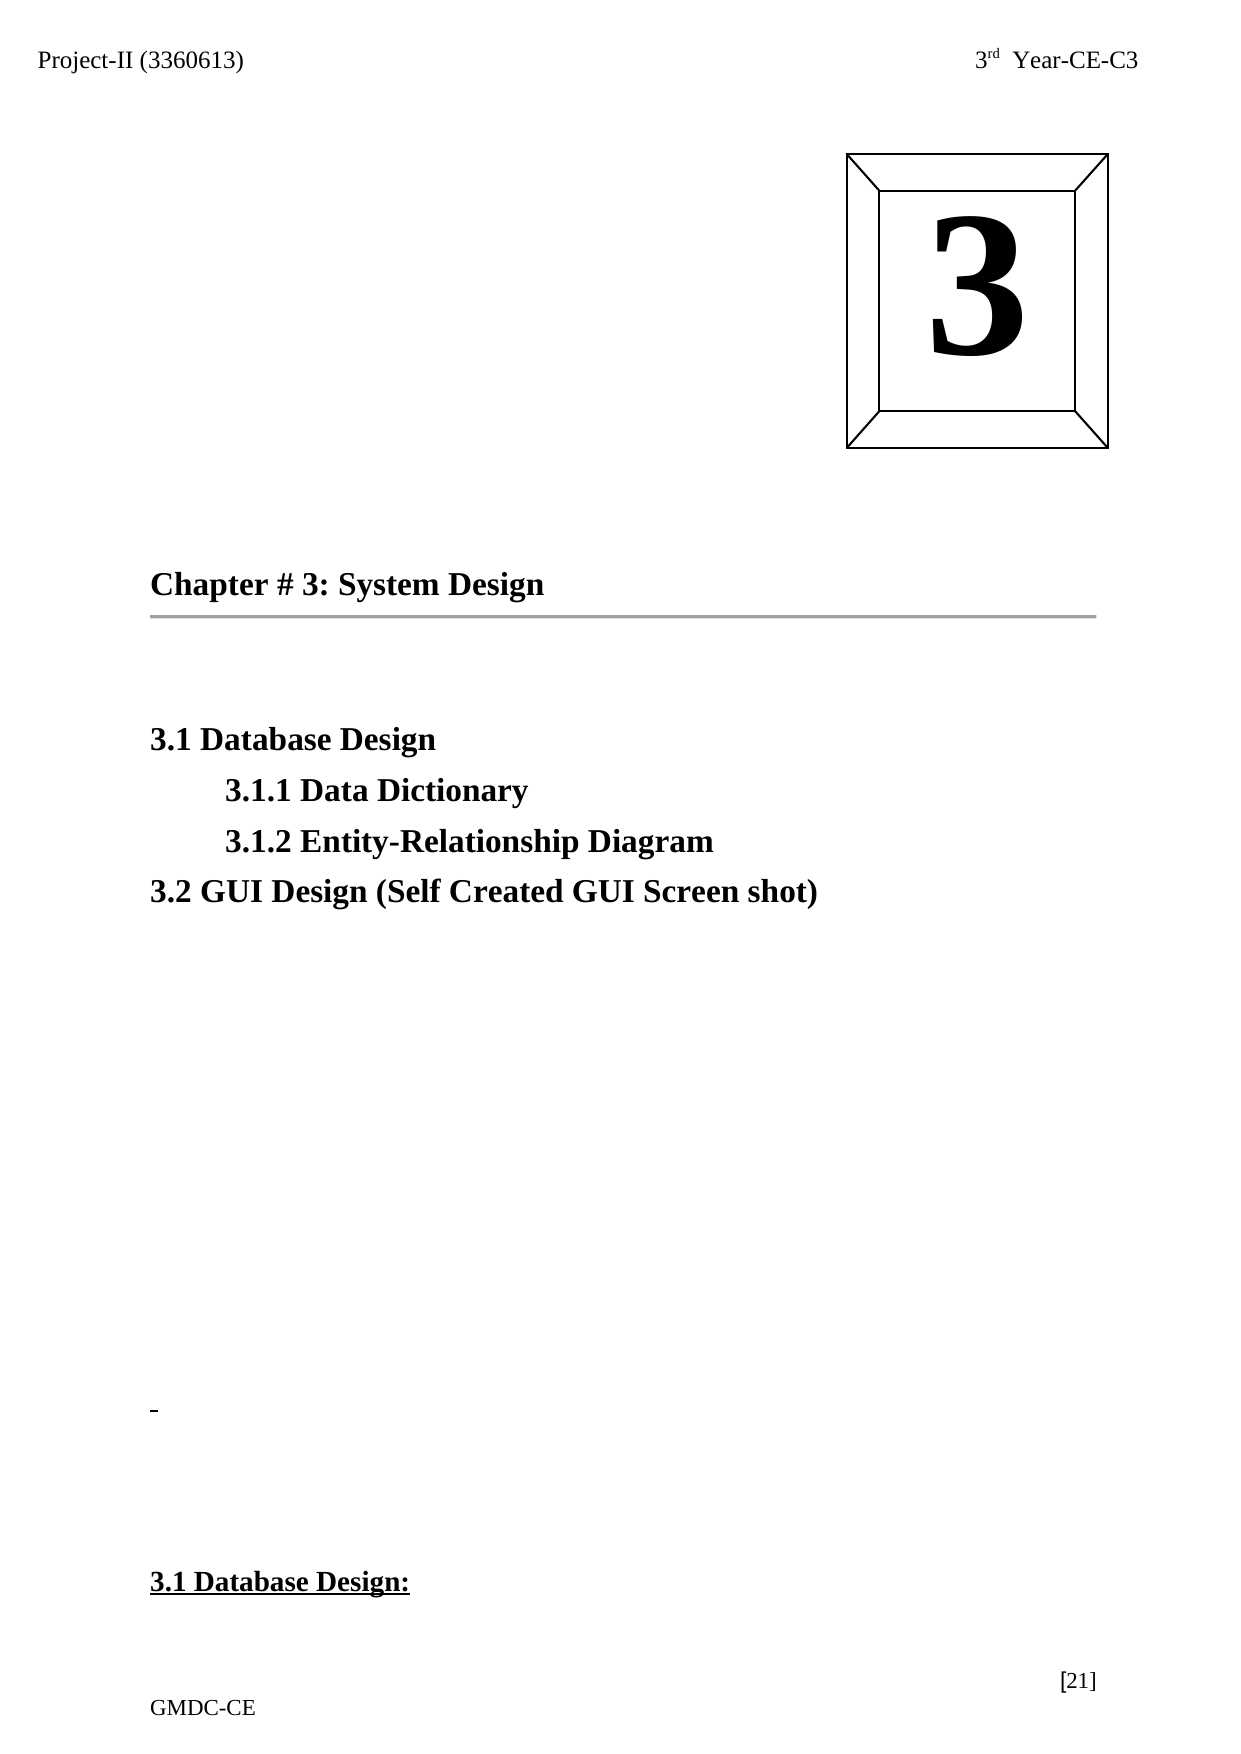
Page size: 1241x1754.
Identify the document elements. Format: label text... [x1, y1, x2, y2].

text 3.2 GUI Design (Self Created GUI Screen shot) [150, 872, 1096, 910]
text 3.1 Database Design [150, 719, 1096, 758]
text 3.1.1 Data Dictionary [150, 770, 1096, 808]
text 3.1 Database Design: [150, 1564, 1096, 1598]
text Chapter # 3: System Design [150, 564, 1096, 603]
text 3.1.2 Entity-Relationship Diagram [150, 821, 1096, 859]
